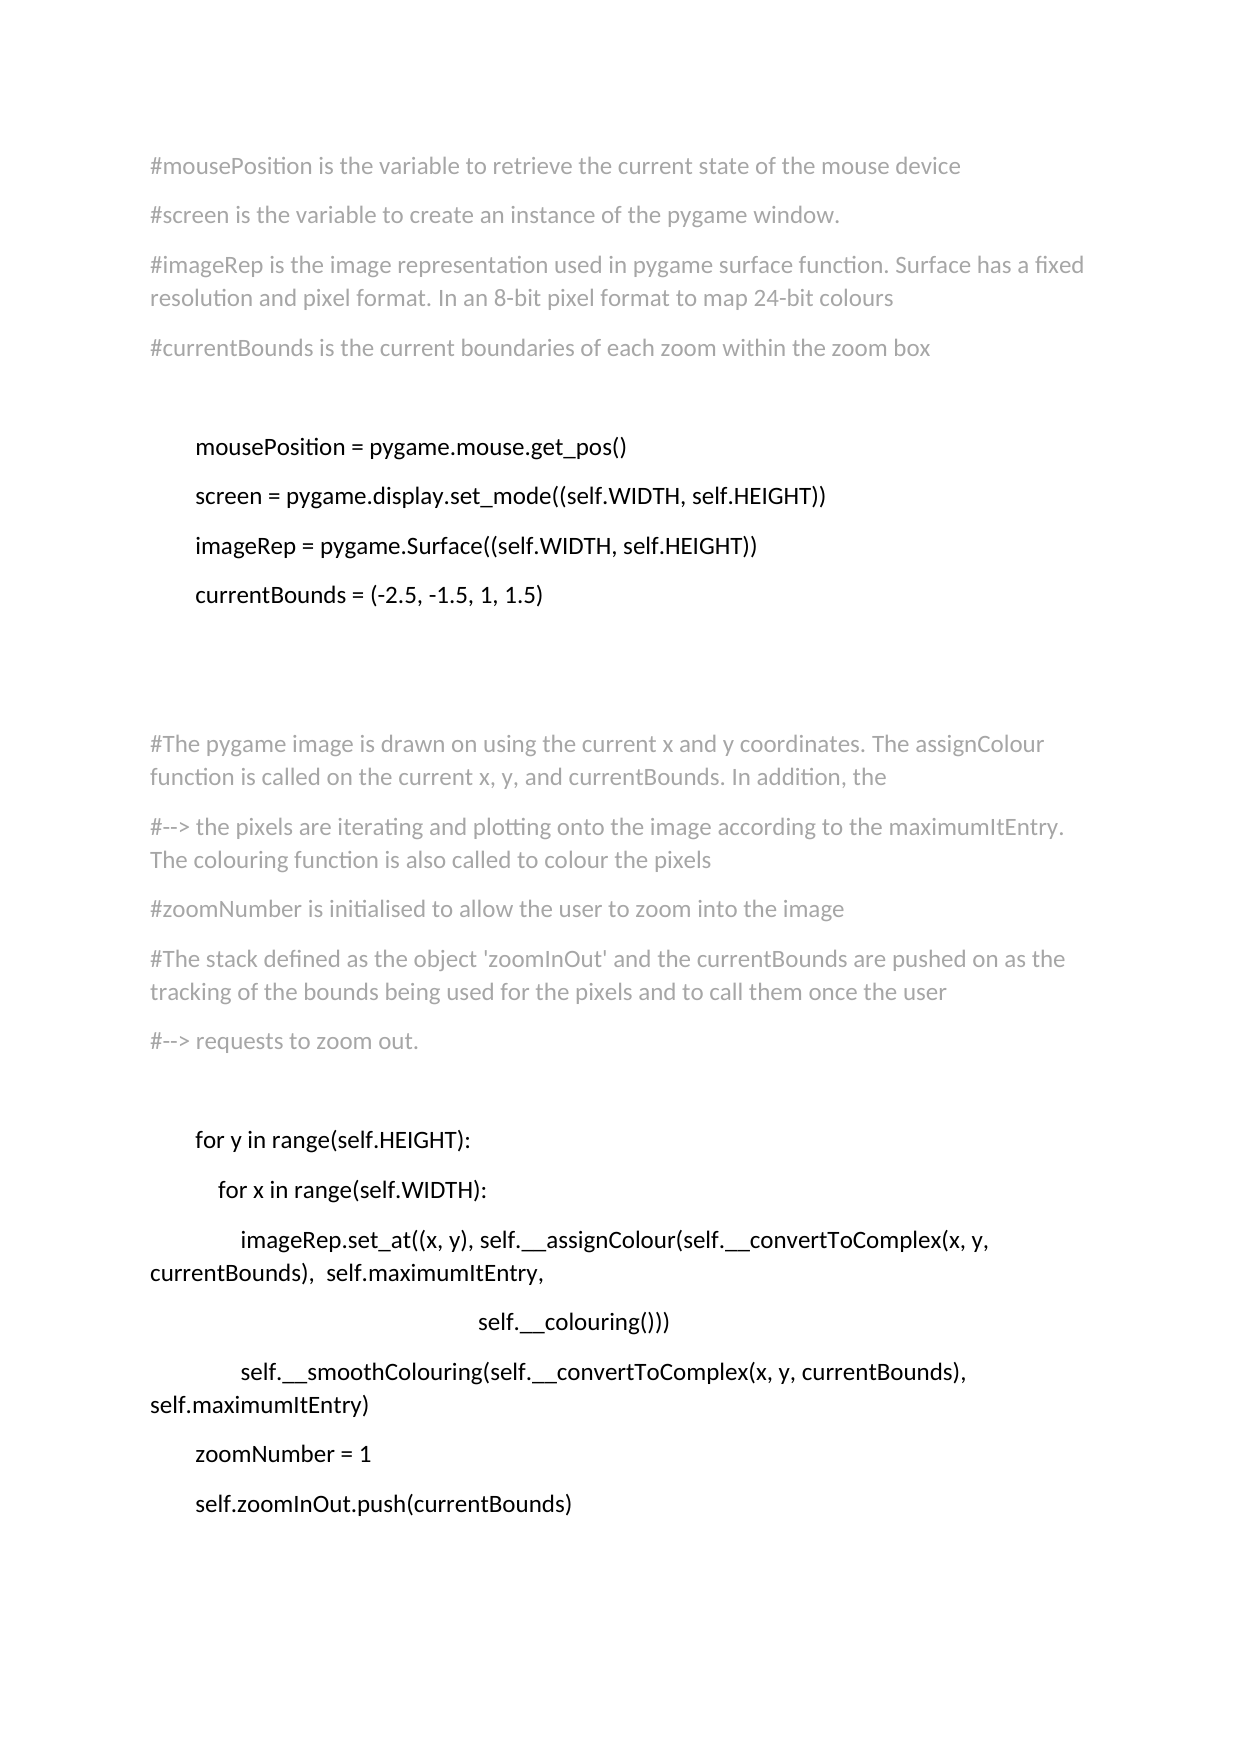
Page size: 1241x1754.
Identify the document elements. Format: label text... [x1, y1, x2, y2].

text for y in range(self.HEIGHT): [150, 1124, 1090, 1155]
text self.zoomInOut.push(currentBounds) [150, 1488, 1090, 1518]
text self.__colouring())) [150, 1306, 1090, 1337]
text #The stack defined as the object 'zoomInOut' and the currentBounds are pushed on as the tracking of the bounds being used for the pixels and to call them once the user [150, 943, 1090, 1006]
text #imageRep is the image representation used in pygame surface function. Surface has a fixed resolution and pixel format. In an 8-bit pixel format to map 24-bit colours [150, 249, 1090, 313]
text imageRep = pygame.Surface((self.WIDTH, self.HEIGHT)) [150, 530, 1090, 561]
text for x in range(self.WIDTH): [150, 1174, 1090, 1205]
text #--> the pixels are iterating and plotting onto the image according to the maximumItEntry. The colouring function is also called to colour the pixels [150, 811, 1090, 874]
text #mousePosition is the variable to retrieve the current state of the mouse device [150, 150, 1090, 181]
text imageRep.set_at((x, y), self.__assignColour(self.__convertToComplex(x, y, currentBounds), self.maximumItEntry, [150, 1224, 1090, 1287]
text zoomNumber = 1 [150, 1438, 1090, 1469]
text #screen is the variable to create an instance of the pygame window. [150, 199, 1090, 230]
text #--> requests to zoom out. [150, 1025, 1090, 1056]
text currentBounds = (-2.5, -1.5, 1, 1.5) [150, 579, 1090, 610]
text screen = pygame.display.set_mode((self.WIDTH, self.HEIGHT)) [150, 480, 1090, 511]
text #currentBounds is the current boundaries of each zoom within the zoom box [150, 332, 1090, 362]
text self.__smoothColouring(self.__convertToComplex(x, y, currentBounds), self.maximumItEntry) [150, 1356, 1090, 1419]
text mousePosition = pygame.mouse.get_pos() [150, 431, 1090, 461]
text #The pygame image is drawn on using the current x and y coordinates. The assignColour function is called on the current x, y, and currentBounds. In addition, the [150, 728, 1090, 792]
text #zoomNumber is initialised to allow the user to zoom into the image [150, 893, 1090, 924]
